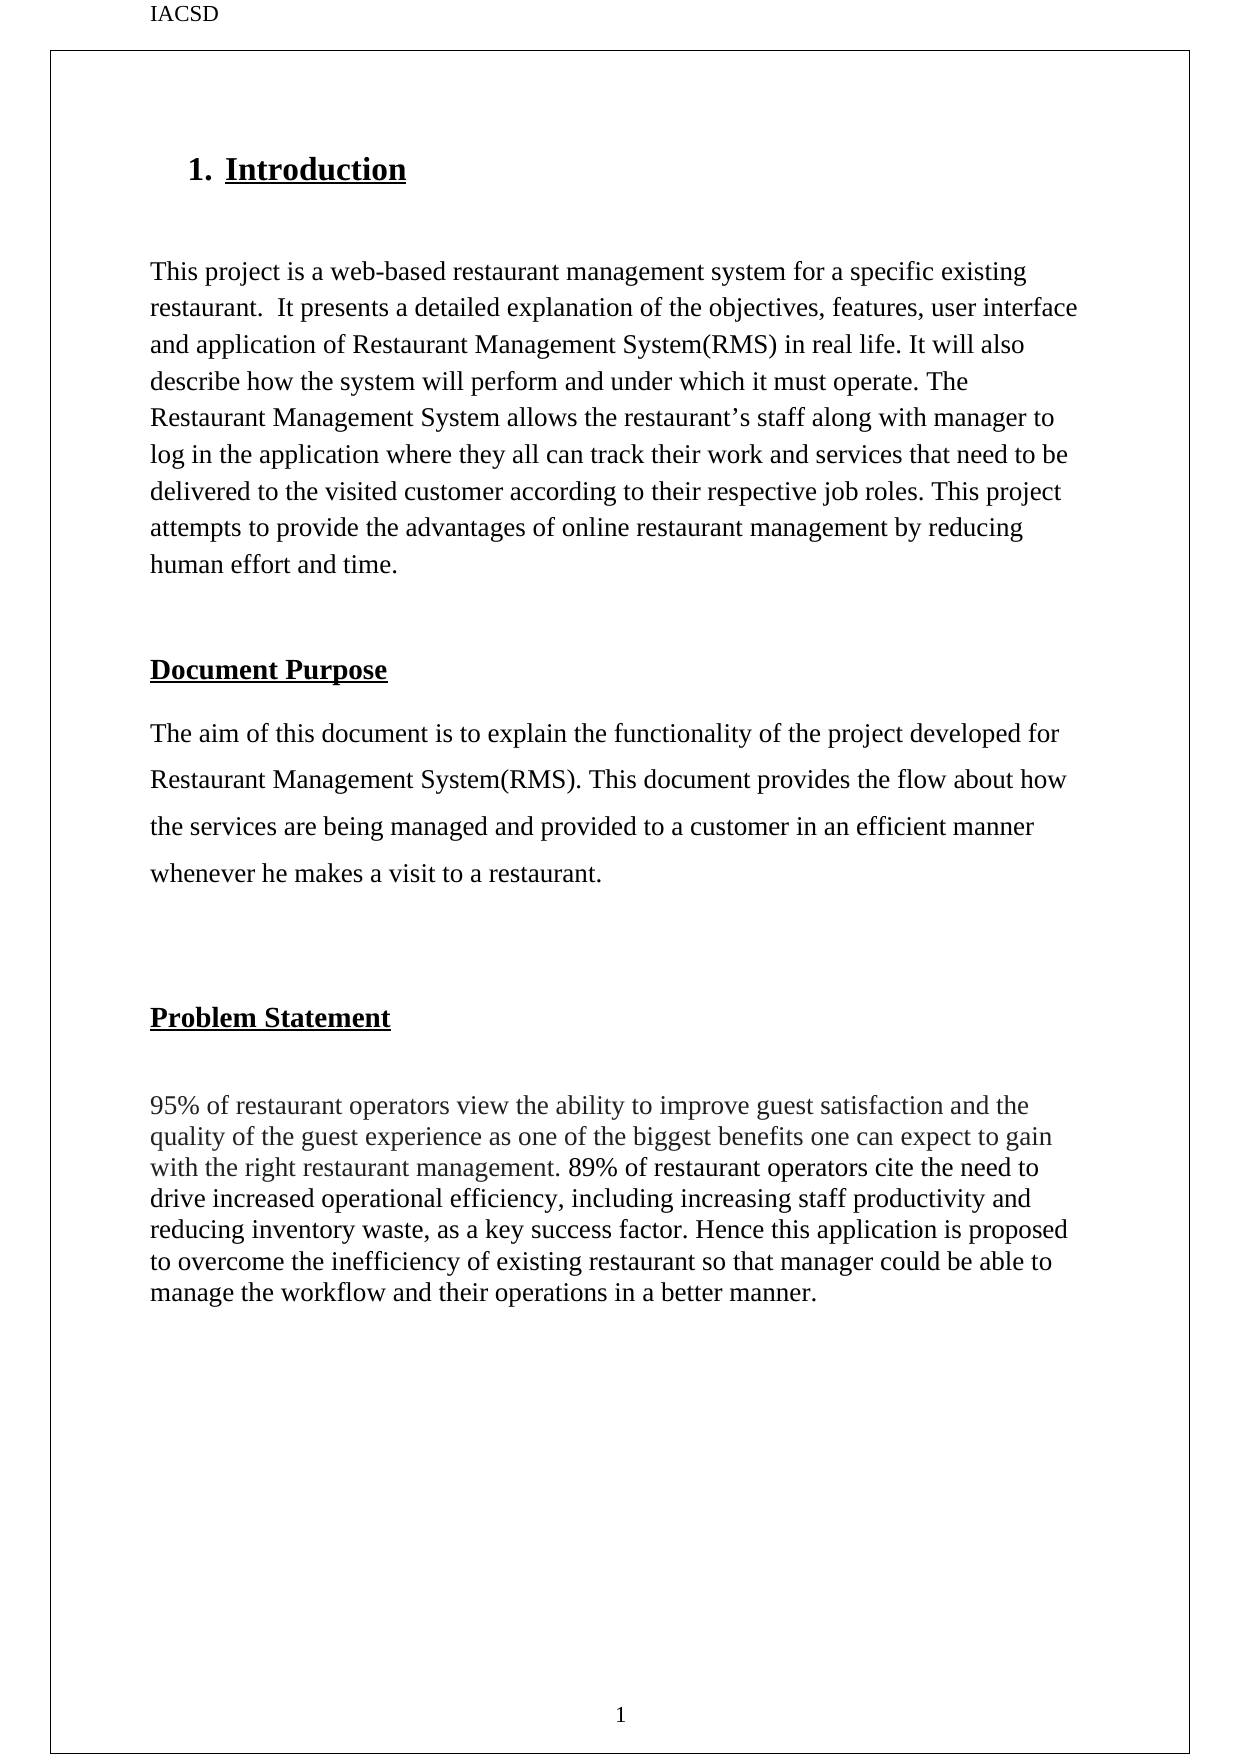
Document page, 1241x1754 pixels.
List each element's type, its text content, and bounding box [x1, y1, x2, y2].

list Introduction [187, 149, 1091, 187]
text This project is a web-based restaurant management system for a specific existing restaurant. It presents a detailed explanation of the objectives, features, user interface and application of Restaurant Management System(RMS) in real life. It will also describe how the system will perform and under which it must operate. The Restaurant Management System allows the restaurant’s staff along with manager to log in the application where they all can track their work and services that need to be delivered to the visited customer according to their respective job roles. This project attempts to provide the advantages of online restaurant management by reducing human effort and time. [150, 255, 1091, 579]
text Problem Statement [150, 1000, 1091, 1034]
text The aim of this document is to explain the functionality of the project developed for Restaurant Management System(RMS). This document provides the flow about how the services are being managed and provided to a customer in an efficient manner whenever he makes a visit to a restaurant. [150, 717, 1091, 888]
text Document Purpose [150, 652, 1091, 686]
text 95% of restaurant operators view the ability to improve guest satisfaction and the quality of the guest experience as one of the biggest benefits one can expect to gain with the right restaurant management. 89% of restaurant operators cite the need to drive increased operational efficiency, including increasing staff productivity and reducing inventory waste, as a key success factor. Hence this application is proposed to overcome the inefficiency of existing restaurant so that manager could be able to manage the workflow and their operations in a better manner. [150, 1089, 1091, 1307]
